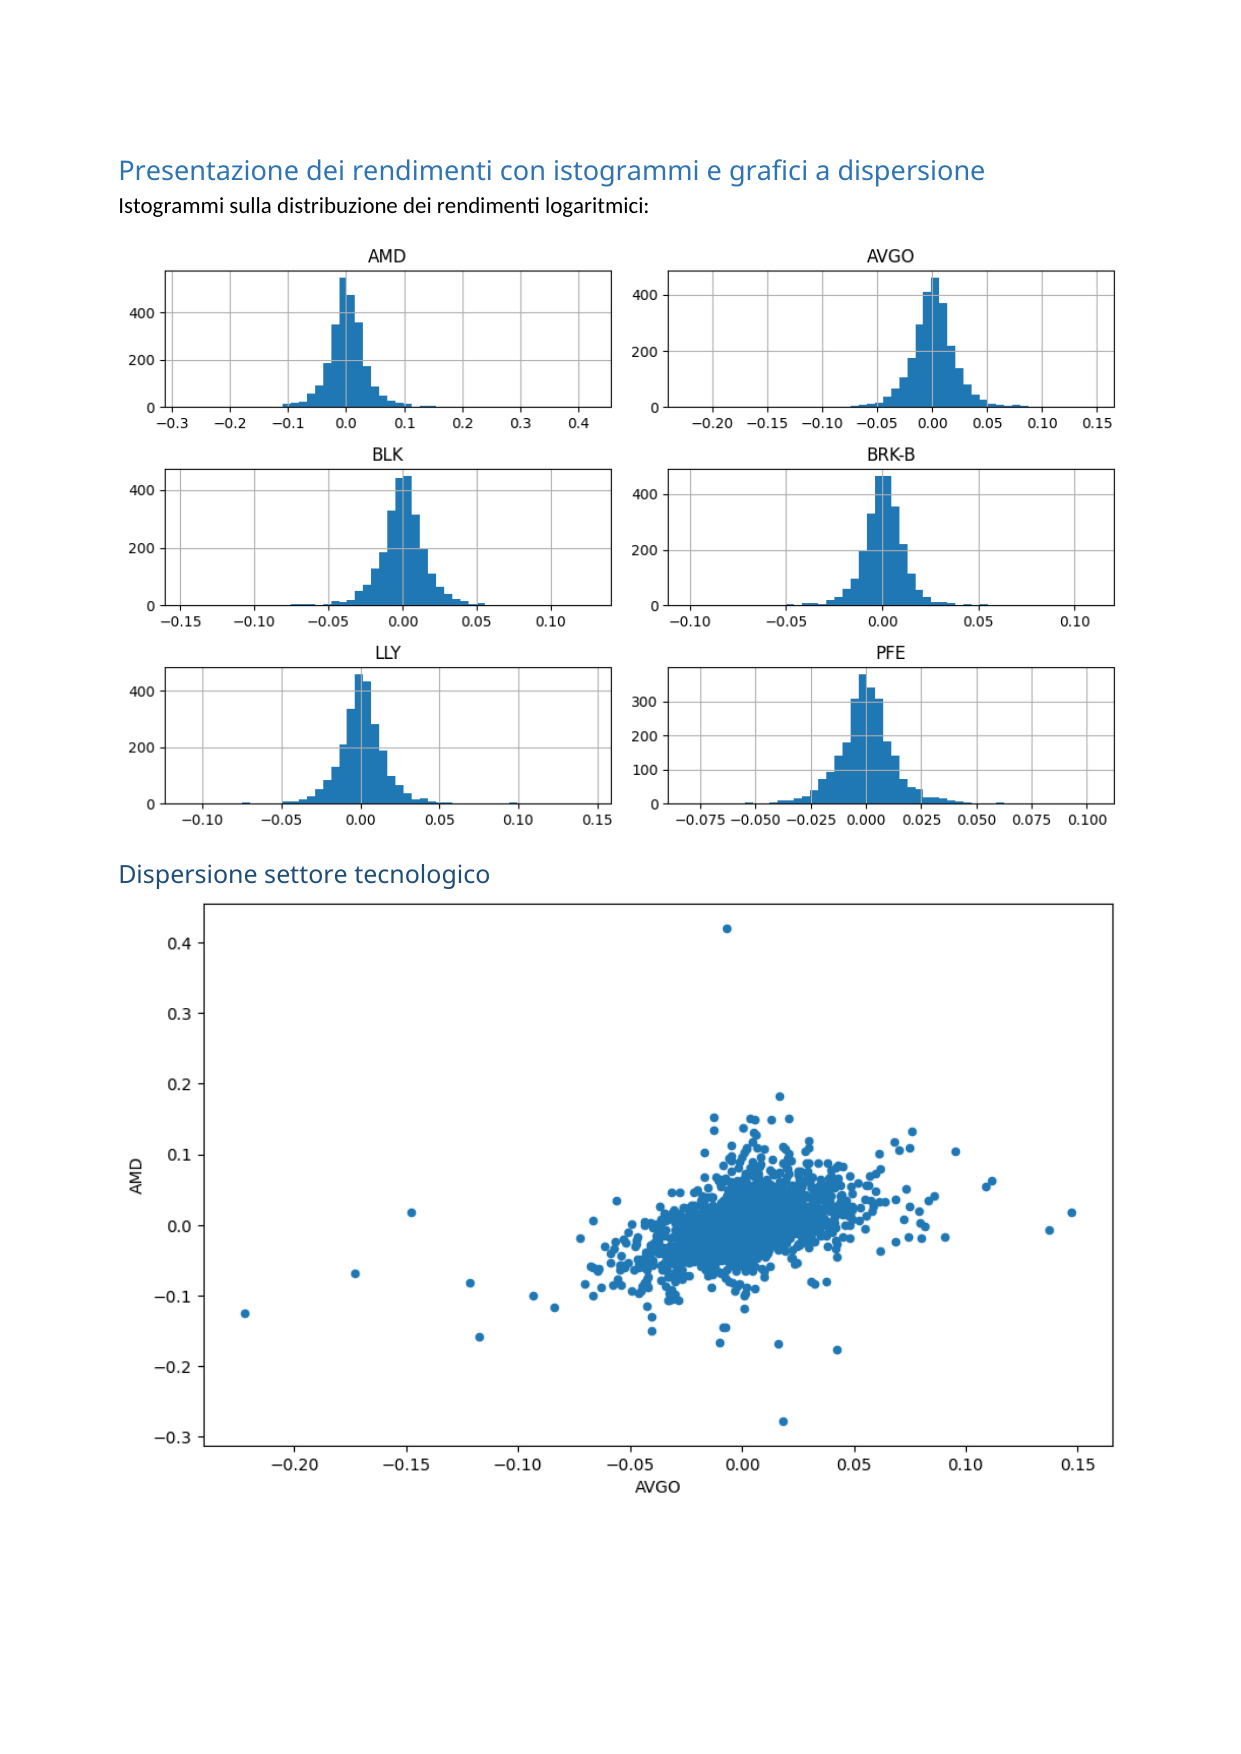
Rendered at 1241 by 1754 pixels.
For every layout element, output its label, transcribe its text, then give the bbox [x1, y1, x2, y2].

picture [118, 893, 1123, 1508]
subtitle Presentazione dei rendimenti con istogrammi e grafici a dispersione [118, 152, 1122, 189]
text Istogrammi sulla distribuzione dei rendimenti logaritmici: [118, 192, 1122, 219]
picture [118, 238, 1123, 838]
subtitle Dispersione settore tecnologico [118, 856, 1122, 890]
